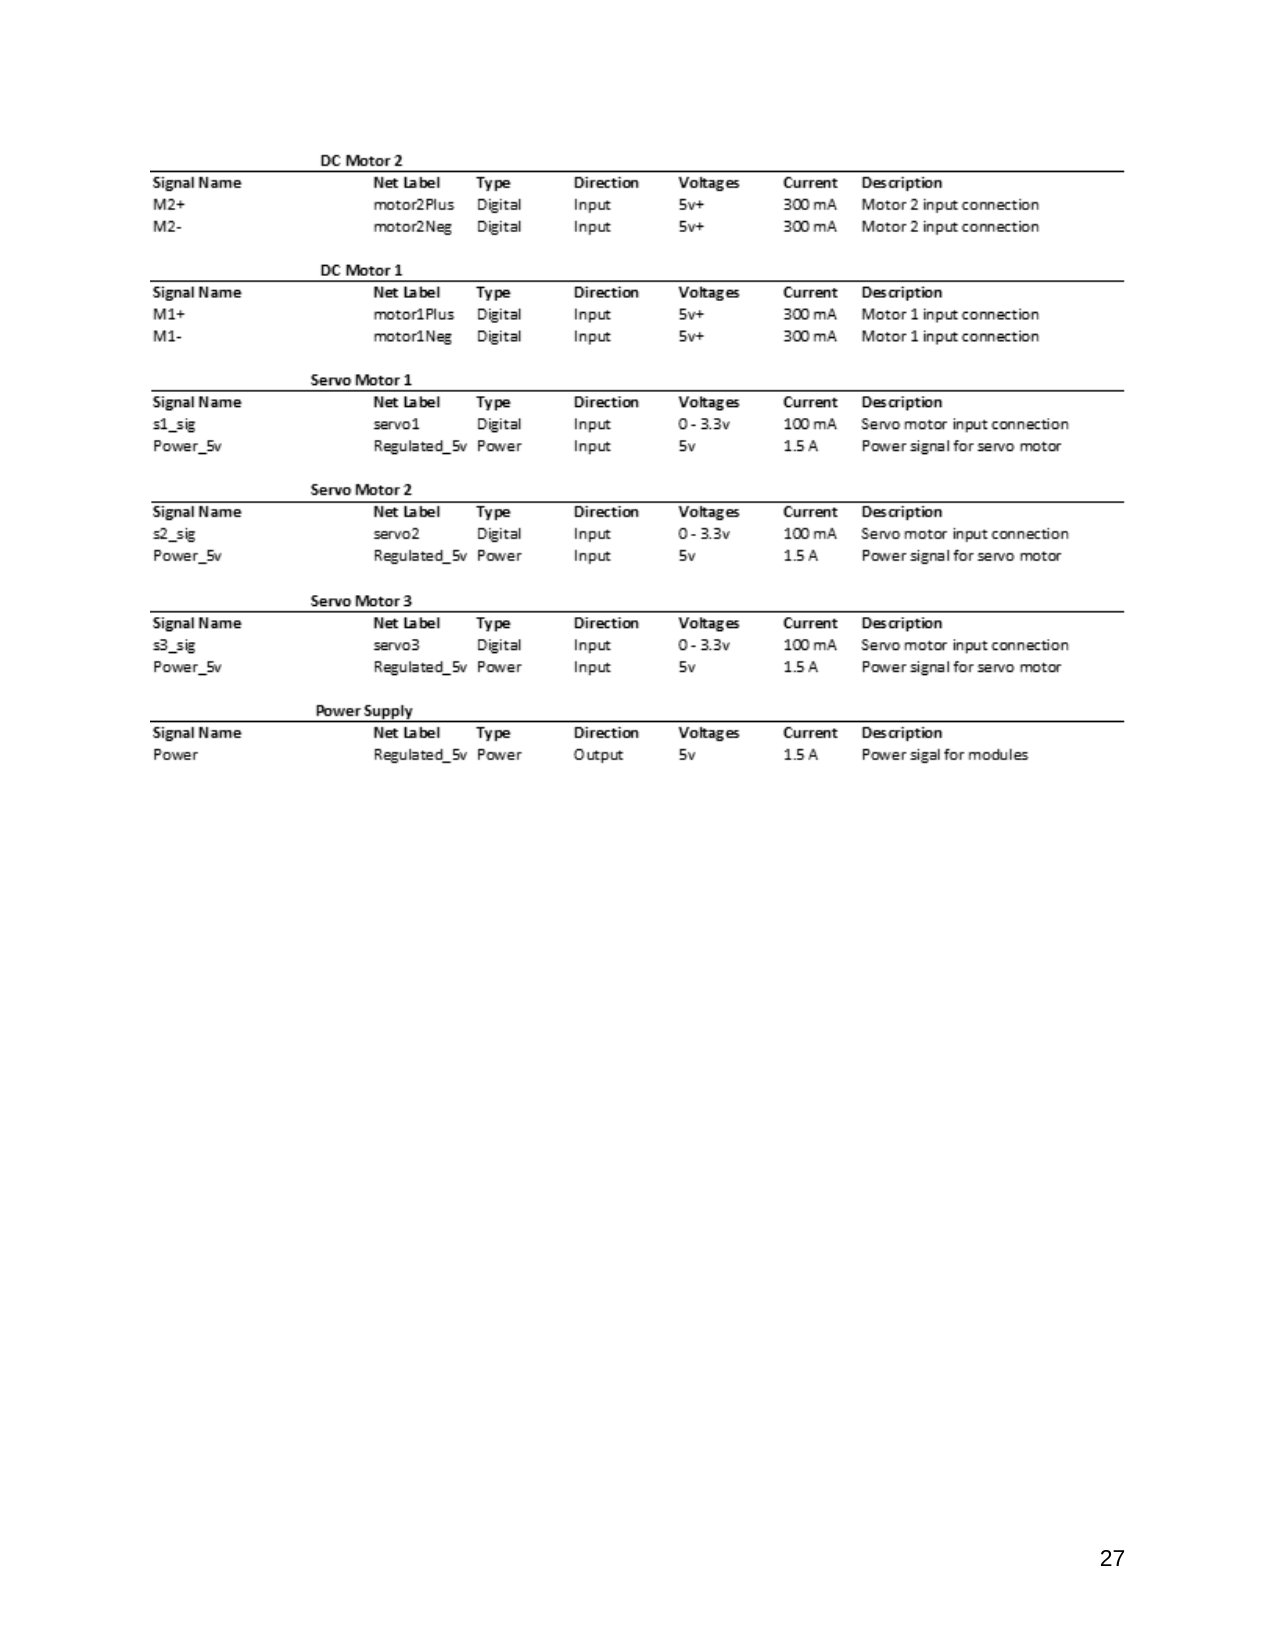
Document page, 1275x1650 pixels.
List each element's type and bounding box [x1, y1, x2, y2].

picture [150, 150, 1125, 768]
